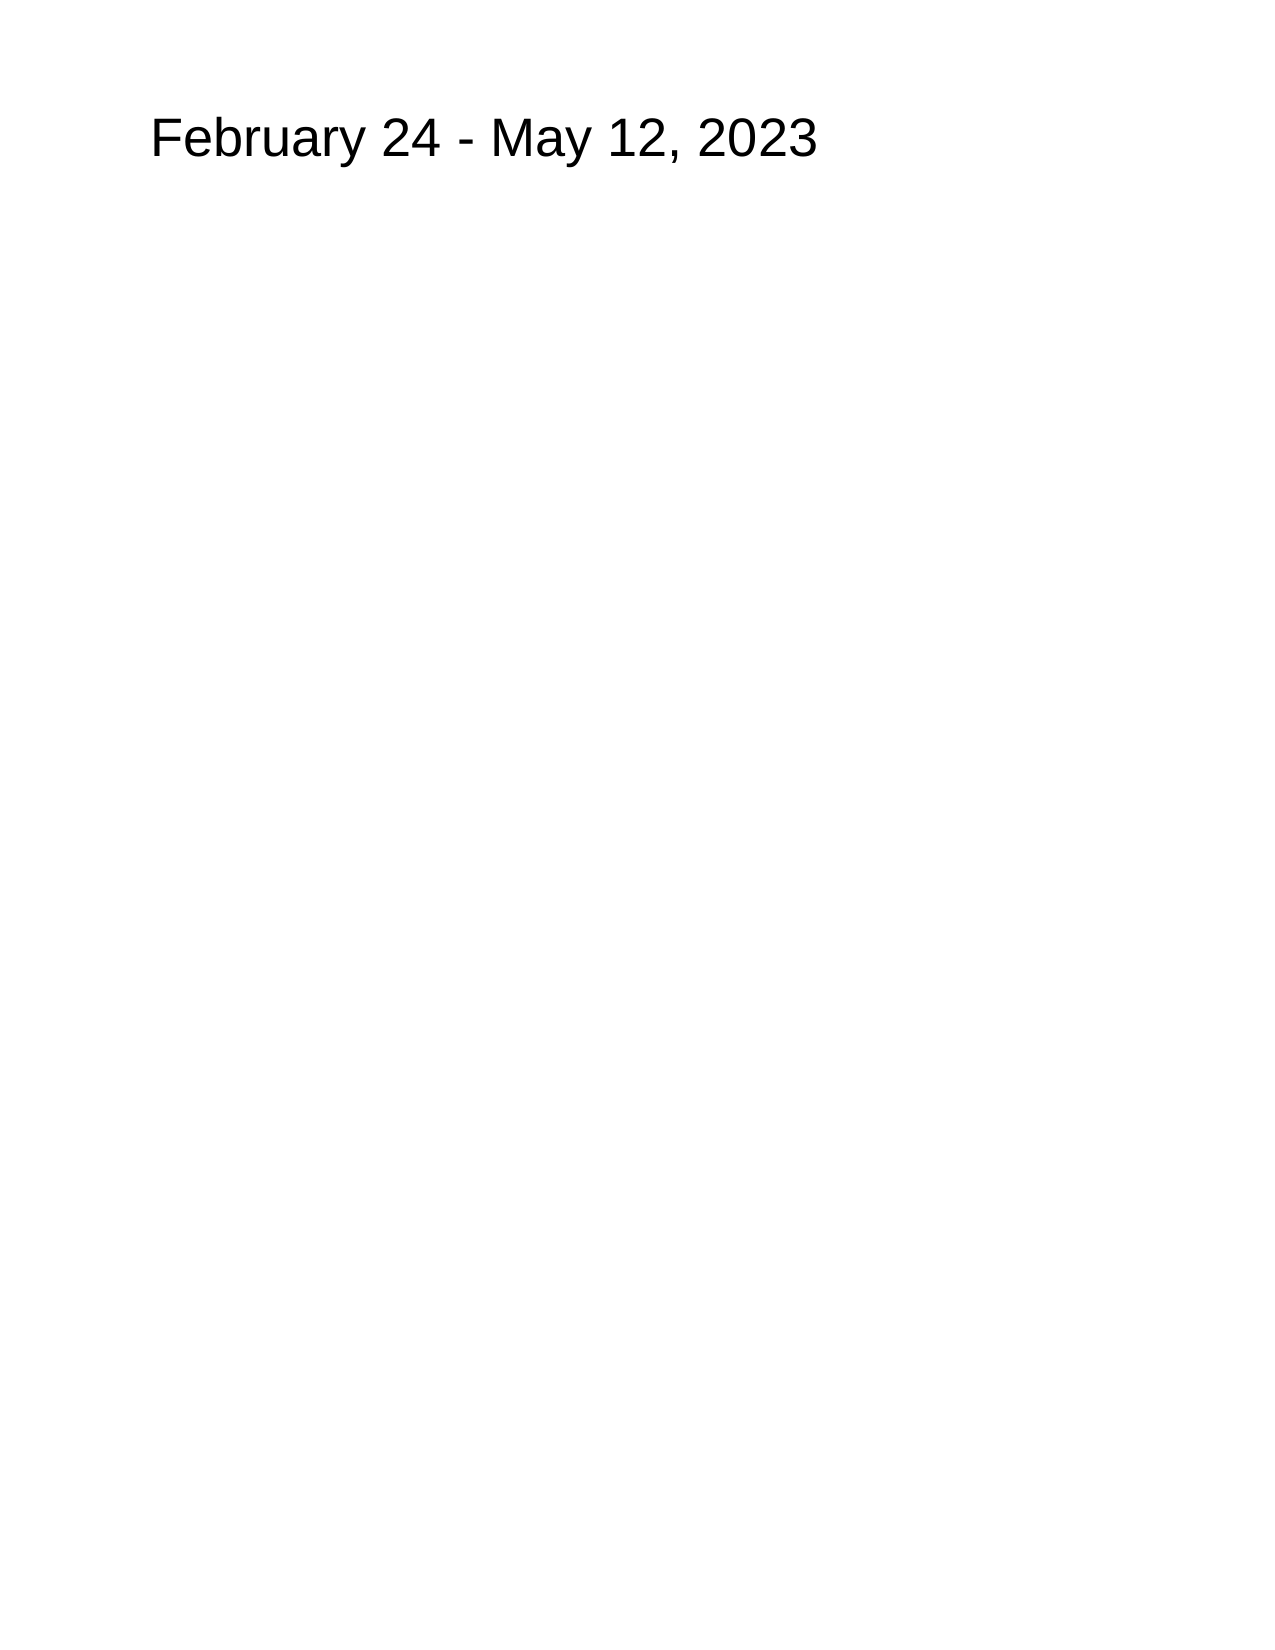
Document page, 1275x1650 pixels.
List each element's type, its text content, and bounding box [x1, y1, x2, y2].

title February 24 - May 12, 2023 [150, 105, 1125, 167]
